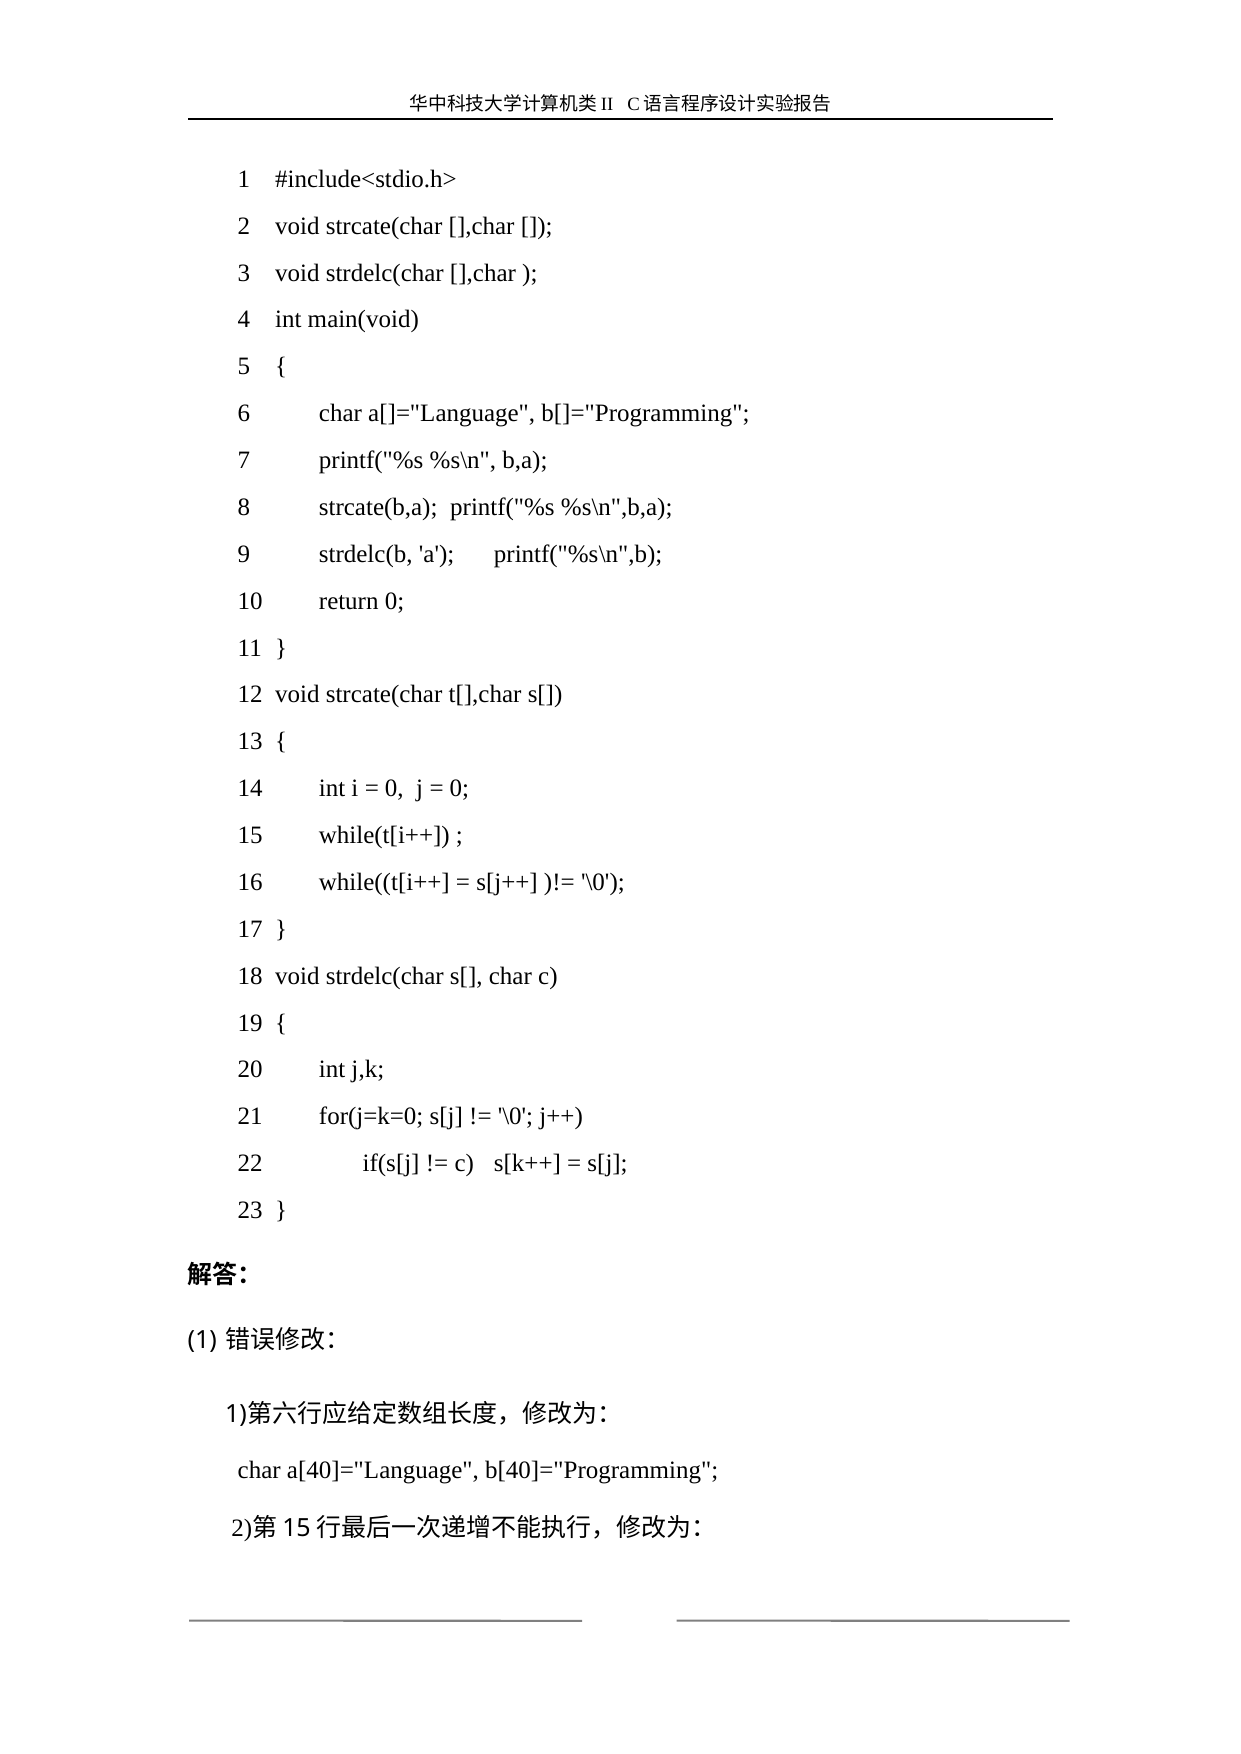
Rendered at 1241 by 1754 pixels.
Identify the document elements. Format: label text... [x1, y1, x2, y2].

text char a[40]="Language", b[40]="Programming"; [194, 1453, 1053, 1486]
text 14 int i = 0, j = 0; [194, 771, 1053, 804]
text 20 int j,k; [187, 1053, 1053, 1085]
text 10 return 0; [194, 584, 1053, 616]
text 16 while((t[i++] = s[j++] )!= '\0'); [194, 865, 1053, 898]
text 5 { [187, 349, 1053, 382]
text 13 { [187, 724, 1053, 757]
text 7 printf("%s %s\n", b,a); [194, 443, 1053, 476]
text 9 strdelc(b, 'a'); printf("%s\n",b); [187, 537, 1053, 569]
text 18 void strdelc(char s[], char c) [187, 959, 1053, 991]
text 1)第六行应给定数组长度，修改为： [225, 1379, 1053, 1444]
text 21 for(j=k=0; s[j] != '\0'; j++) [187, 1099, 1053, 1132]
text 2)第15行最后一次递增不能执行，修改为： [187, 1493, 1053, 1558]
text 2 void strcate(char [],char []); [187, 209, 1053, 241]
list 错误修改： [187, 1305, 1053, 1370]
text 15 while(t[i++]) ; [194, 818, 1053, 851]
text 11 } [187, 631, 1053, 663]
text 19 { [225, 1006, 1053, 1038]
text 4 int main(void) [187, 303, 1053, 335]
text 17 } [187, 912, 1053, 944]
text 解答： [187, 1240, 1053, 1305]
text 12 void strcate(char t[],char s[]) [187, 678, 1053, 710]
text 3 void strdelc(char [],char ); [187, 256, 1053, 288]
text 1 #include<stdio.h> [187, 162, 1053, 194]
text 22 if(s[j] != c) s[k++] = s[j]; [187, 1146, 1053, 1179]
text 6 char a[]="Language", b[]="Programming"; [194, 396, 1053, 429]
text 8 strcate(b,a); printf("%s %s\n",b,a); [194, 490, 1053, 523]
text 23 } [187, 1193, 1053, 1226]
